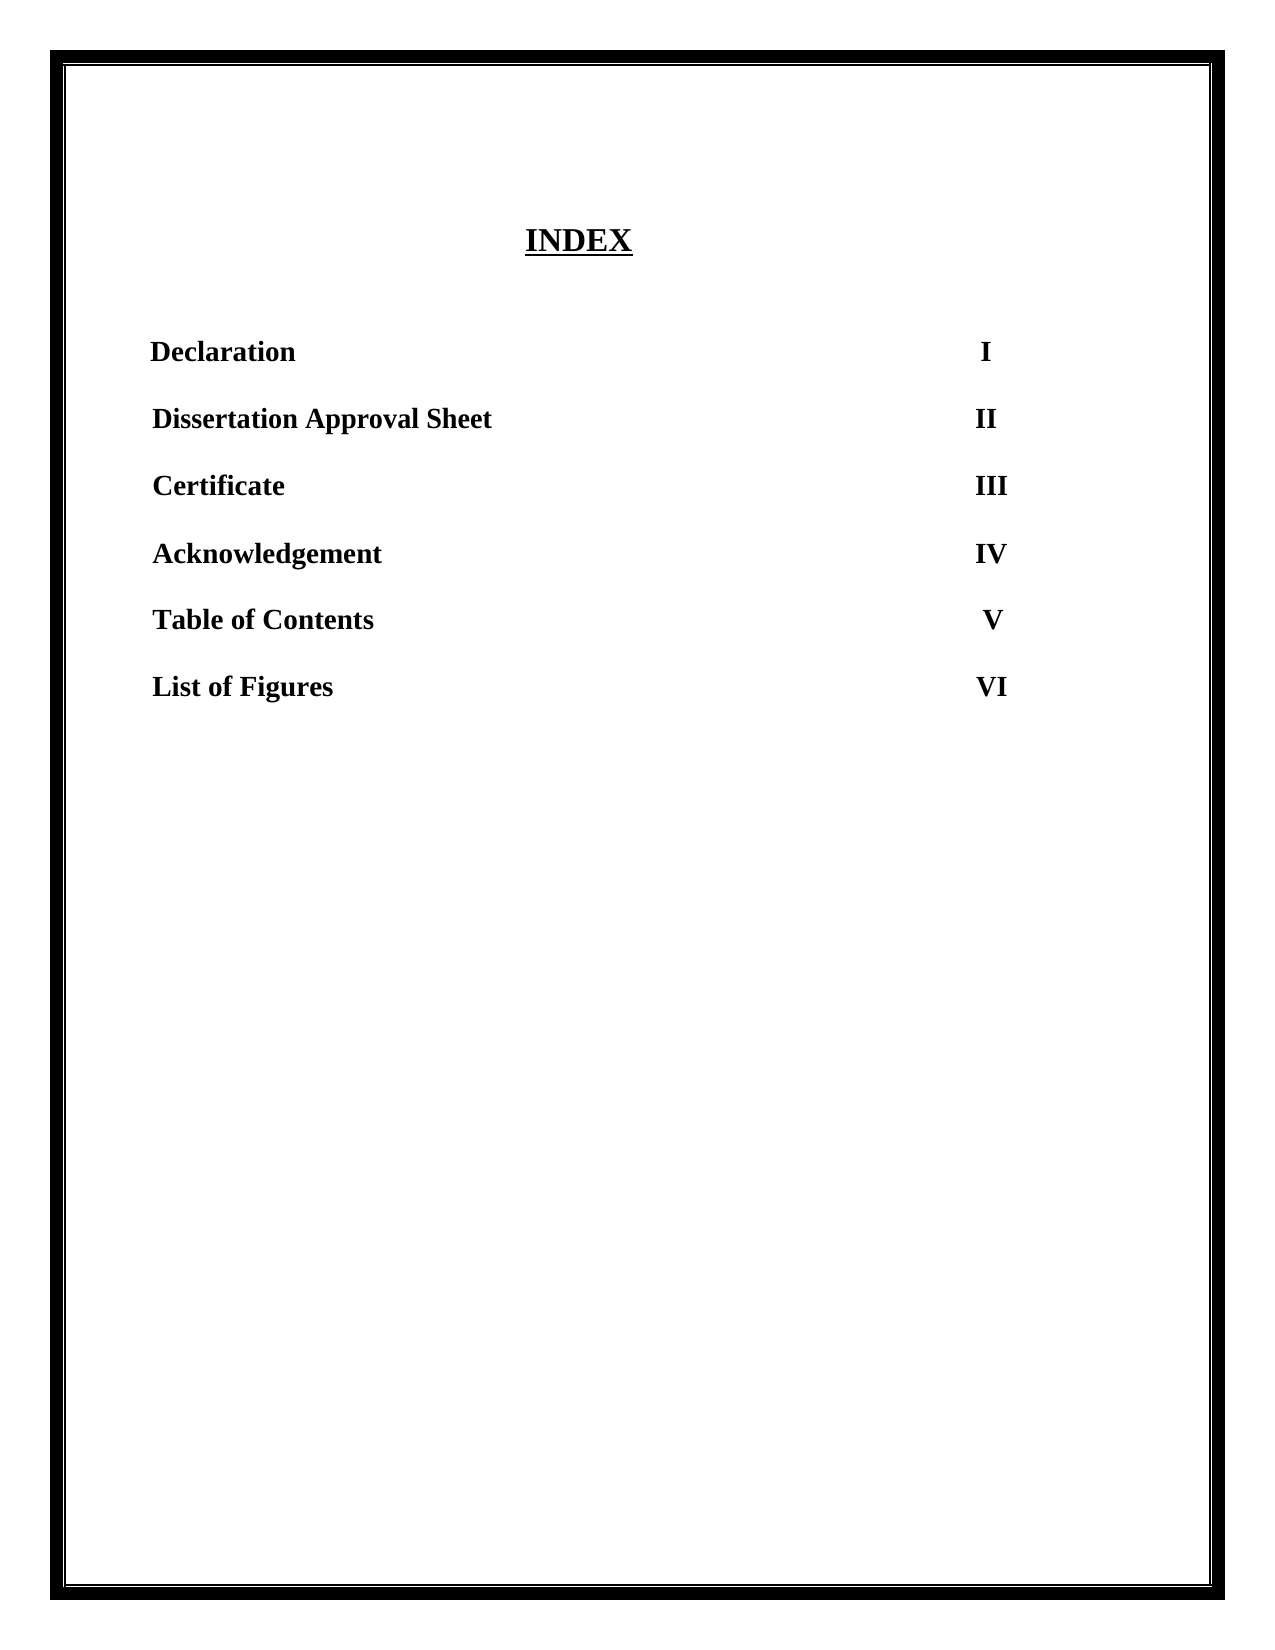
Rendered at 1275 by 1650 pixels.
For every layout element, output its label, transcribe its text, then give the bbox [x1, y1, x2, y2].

text Dissertation Approval Sheet II [152, 401, 1125, 434]
text INDEX [450, 220, 1125, 259]
text Certificate III [152, 468, 1125, 501]
text List of Figures VI [152, 669, 1125, 702]
text Declaration I [150, 334, 1125, 368]
text Table of Contents V [152, 602, 1125, 636]
text Acknowledgement IV [152, 536, 1125, 569]
